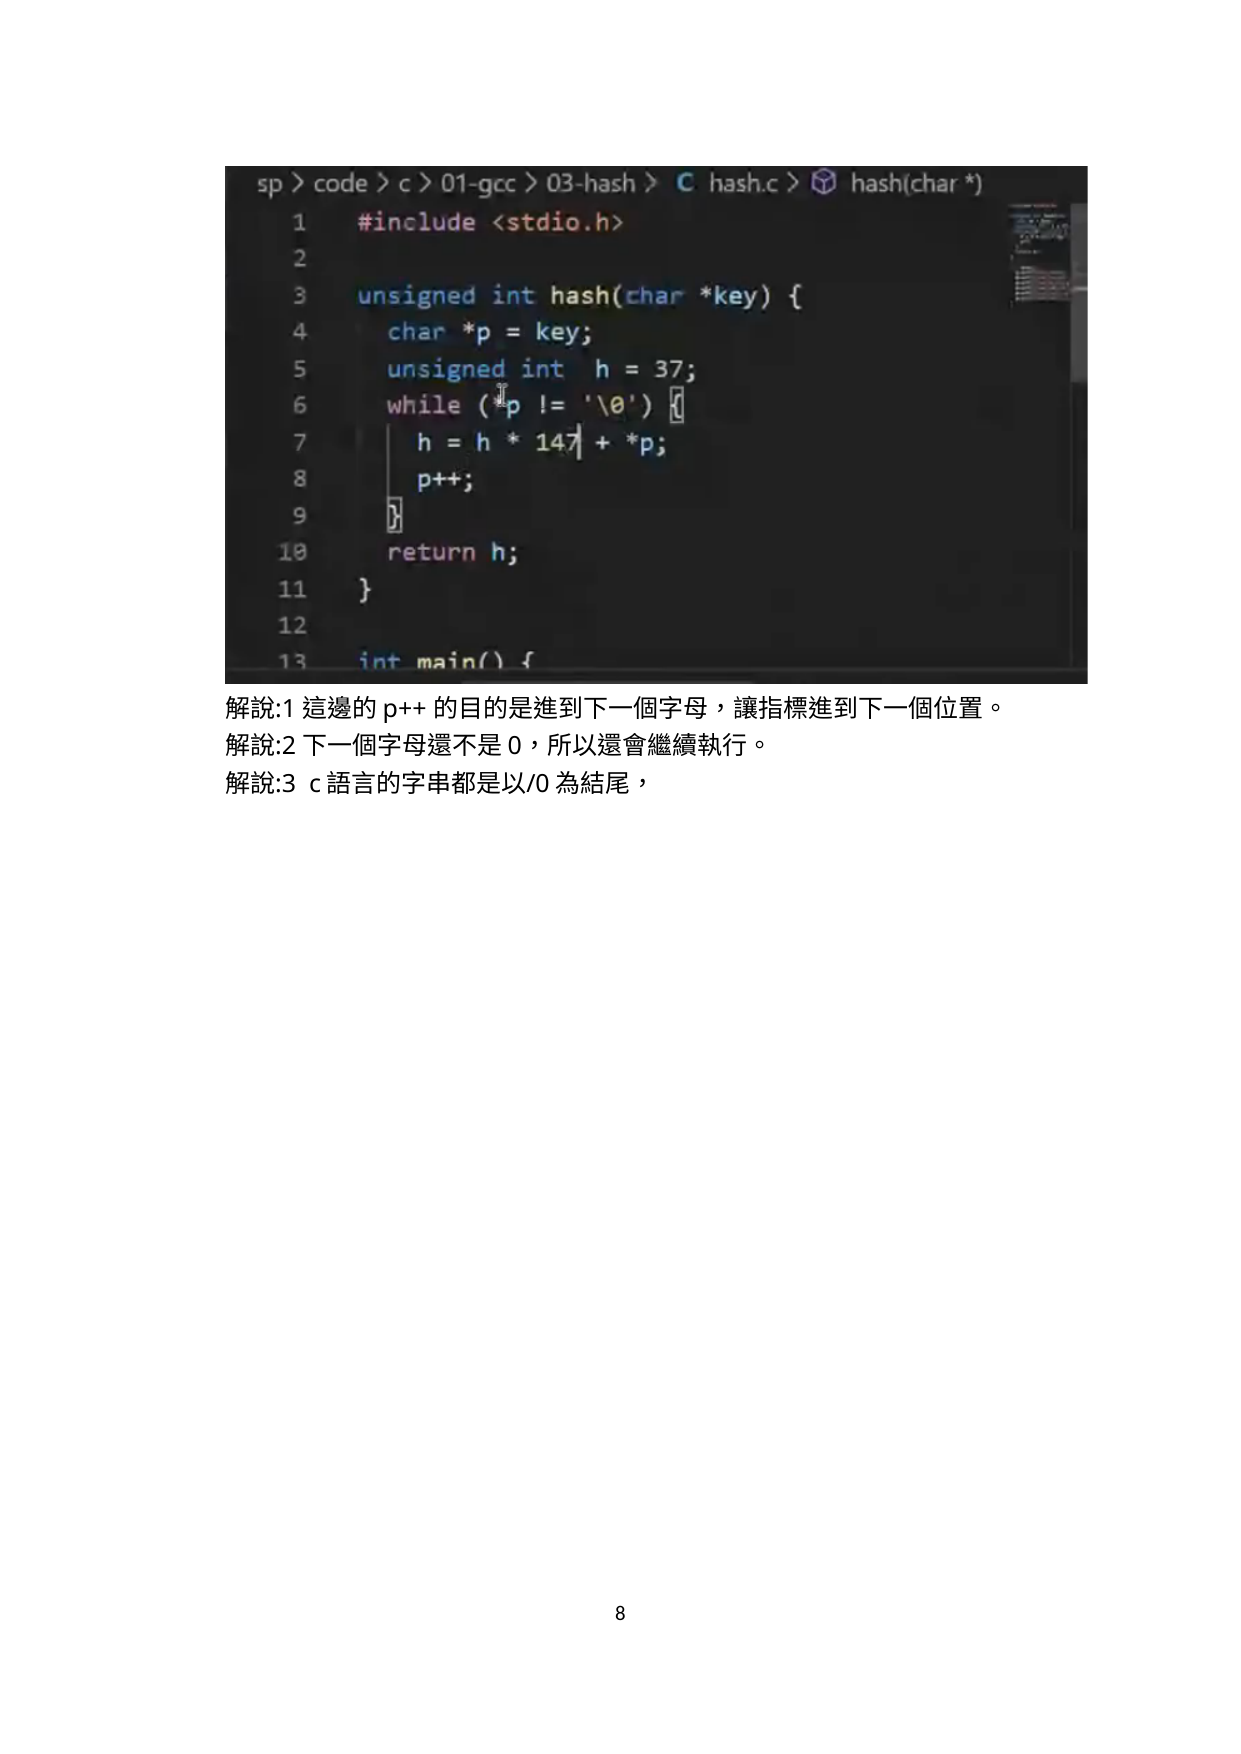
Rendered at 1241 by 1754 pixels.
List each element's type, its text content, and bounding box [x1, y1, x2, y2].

list 解說:3 c語言的字串都是以/0為結尾， [225, 762, 1053, 800]
list 解說:1 這邊的p++ 的目的是進到下一個字母，讓指標進到下一個位置。 [225, 687, 1053, 725]
list 解說:2 下一個字母還不是0，所以還會繼續執行。 [225, 725, 1053, 762]
picture [225, 166, 1088, 684]
